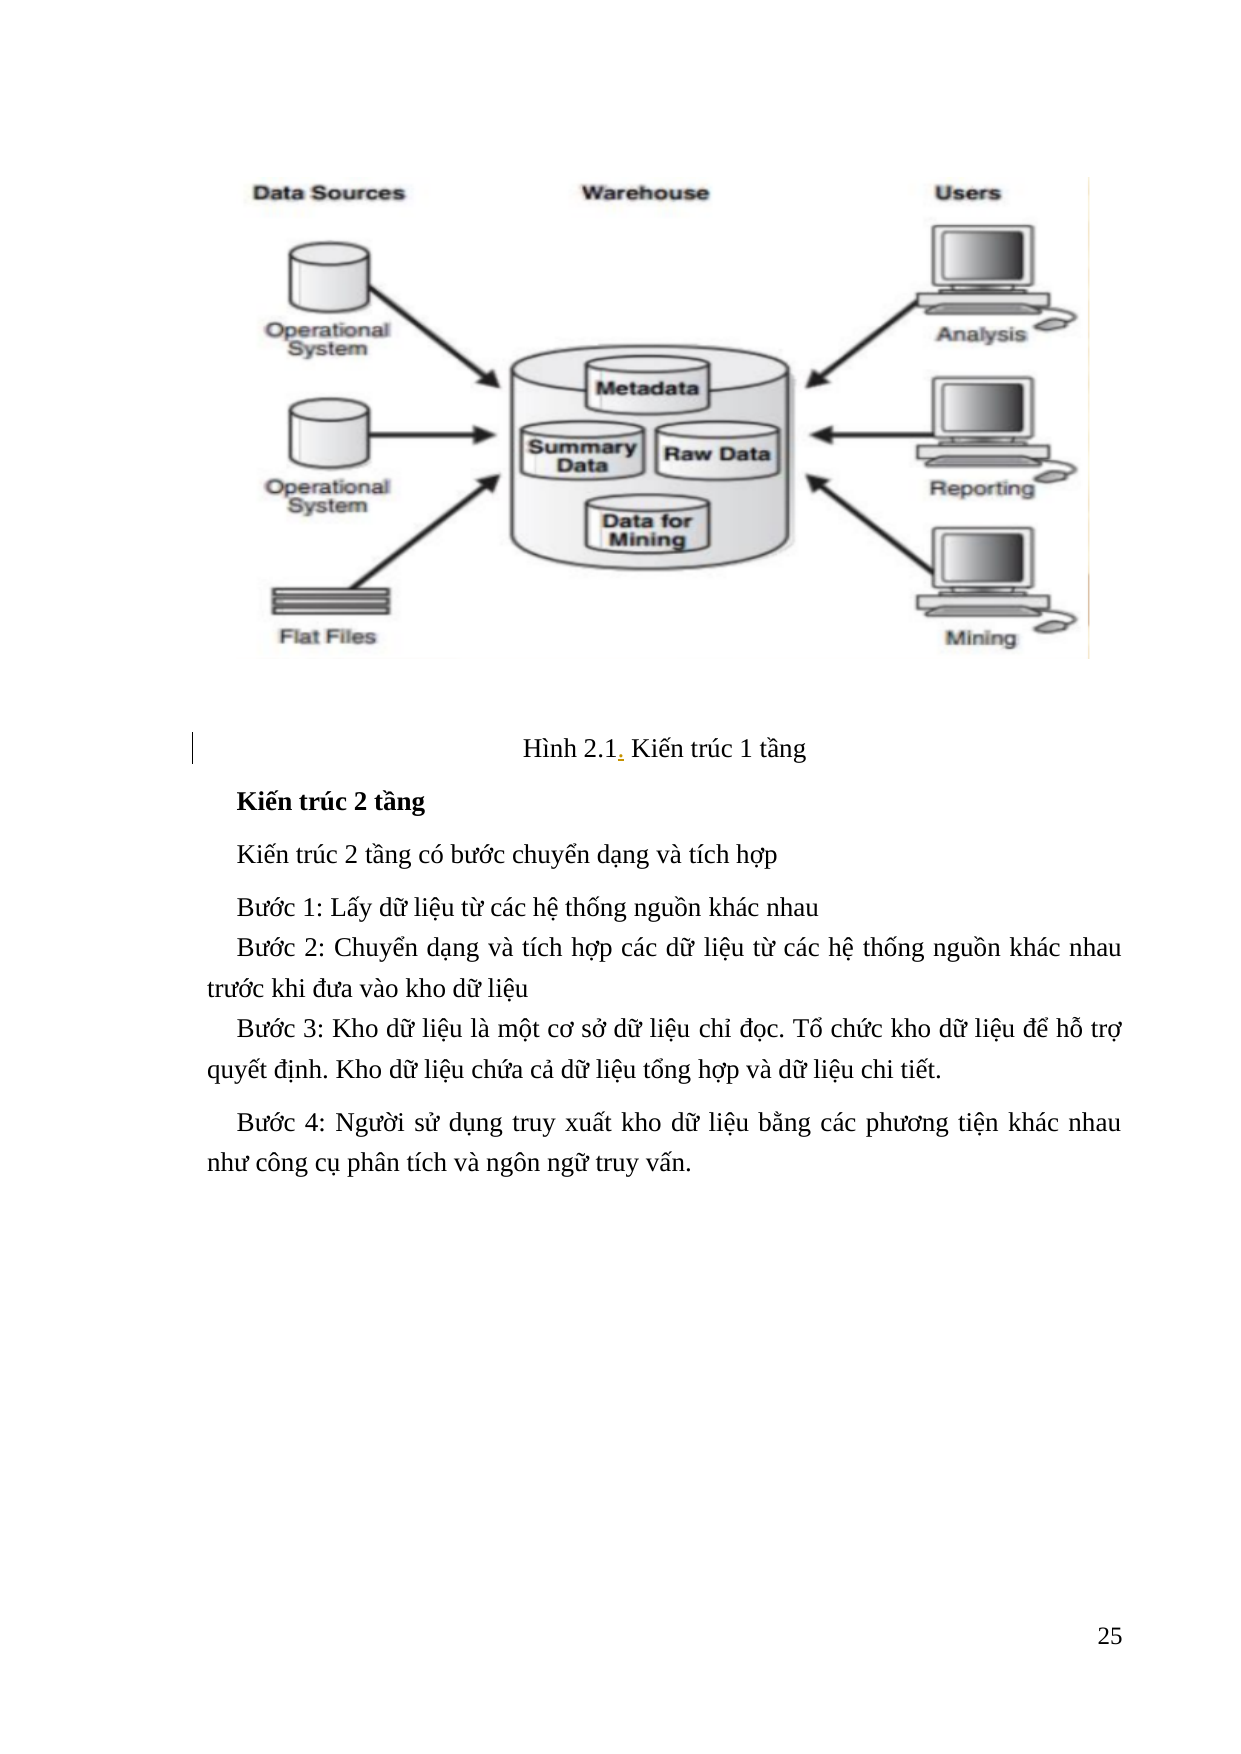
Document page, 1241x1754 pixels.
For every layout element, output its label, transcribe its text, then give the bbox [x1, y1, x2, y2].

text Hình 2.1 Kiến trúc 1 tầng [207, 732, 1122, 763]
text Kiến trúc 2 tầng [207, 785, 1122, 816]
picture [236, 177, 1090, 659]
list Bước 1: Lấy dữ liệu từ các hệ thống nguồn khác nhau [236, 891, 1122, 922]
list Bước 3: Kho dữ liệu là một cơ sở dữ liệu chỉ đọc. Tổ chức kho dữ liệu để hỗ trợ quyết định. Kho dữ liệu chứa cả dữ liệu tổng hợp và dữ liệu chi tiết. [207, 1012, 1122, 1084]
list Bước 2: Chuyển dạng và tích hợp các dữ liệu từ các hệ thống nguồn khác nhau trước khi đưa vào kho dữ liệu [207, 932, 1122, 1003]
text Kiến trúc 2 tầng có bước chuyển dạng và tích hợp [207, 838, 1122, 869]
text Bước 4: Người sử dụng truy xuất kho dữ liệu bằng các phương tiện khác nhau như công cụ phân tích và ngôn ngữ truy vấn. [207, 1106, 1122, 1177]
